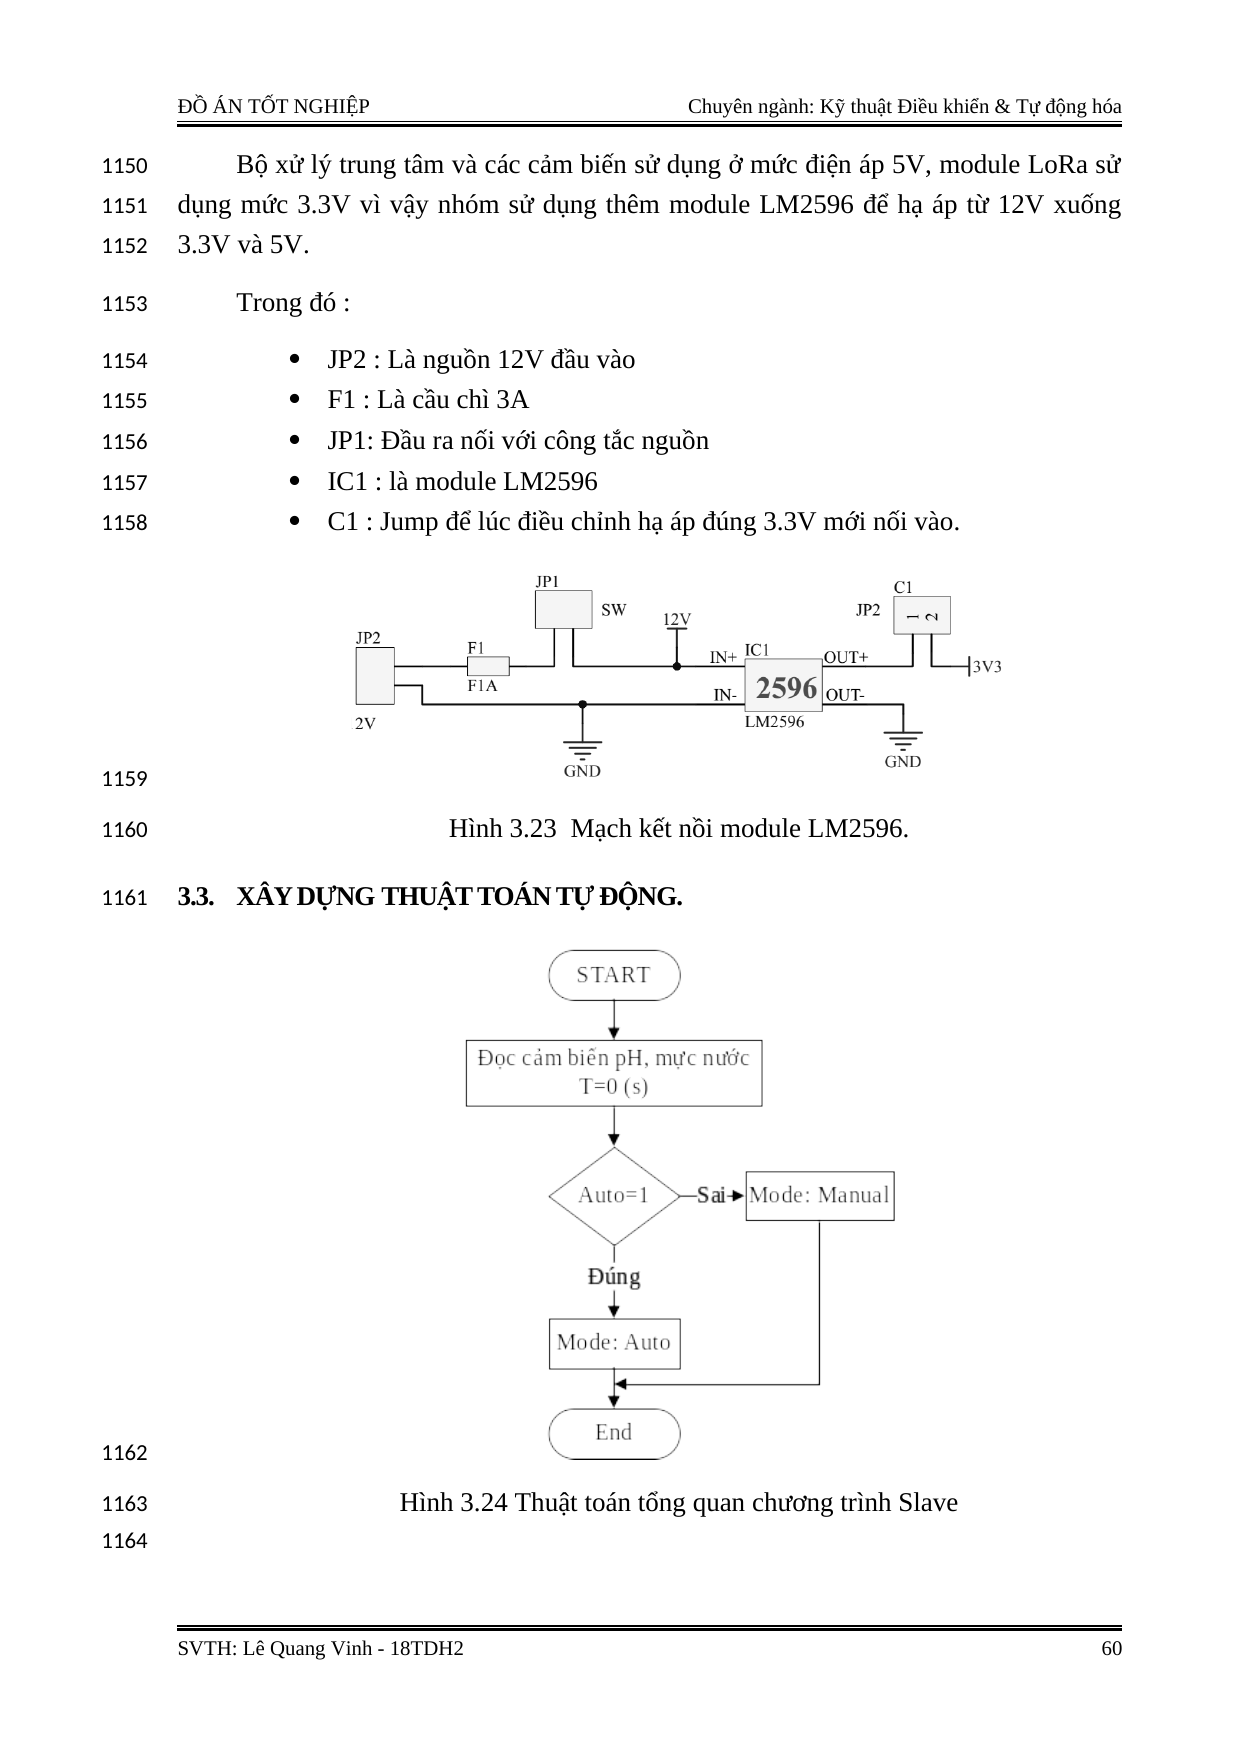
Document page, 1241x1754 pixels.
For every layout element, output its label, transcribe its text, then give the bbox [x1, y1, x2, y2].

text Bộ xử lý trung tâm và các cảm biến sử dụng ở mức điện áp 5V, module LoRa sử dụng mức 3.3V vì vậy nhóm sử dụng thêm module LM2596 để hạ áp từ 12V xuống 3.3V và 5V. [177, 148, 1122, 260]
list F1 : Là cầu chì 3A [290, 383, 1122, 414]
list JP1: Đầu ra nối với công tắc nguồn [290, 424, 1122, 455]
text Hình 3.24 Thuật toán tổng quan chương trình Slave [177, 1486, 1122, 1517]
text Hình 3.23 Mạch kết nồi module LM2596. [177, 812, 1122, 843]
subtitle Xây dựng thuật toán tự động. [177, 880, 1122, 911]
picture [351, 562, 1007, 787]
list IC1 : là module LM2596 [290, 464, 1122, 496]
list C1 : Jump để lúc điều chỉnh hạ áp đúng 3.3V mới nối vào. [290, 505, 1122, 536]
list JP2 : Là nguồn 12V đầu vào [290, 343, 1122, 374]
text Trong đó : [177, 286, 1122, 317]
